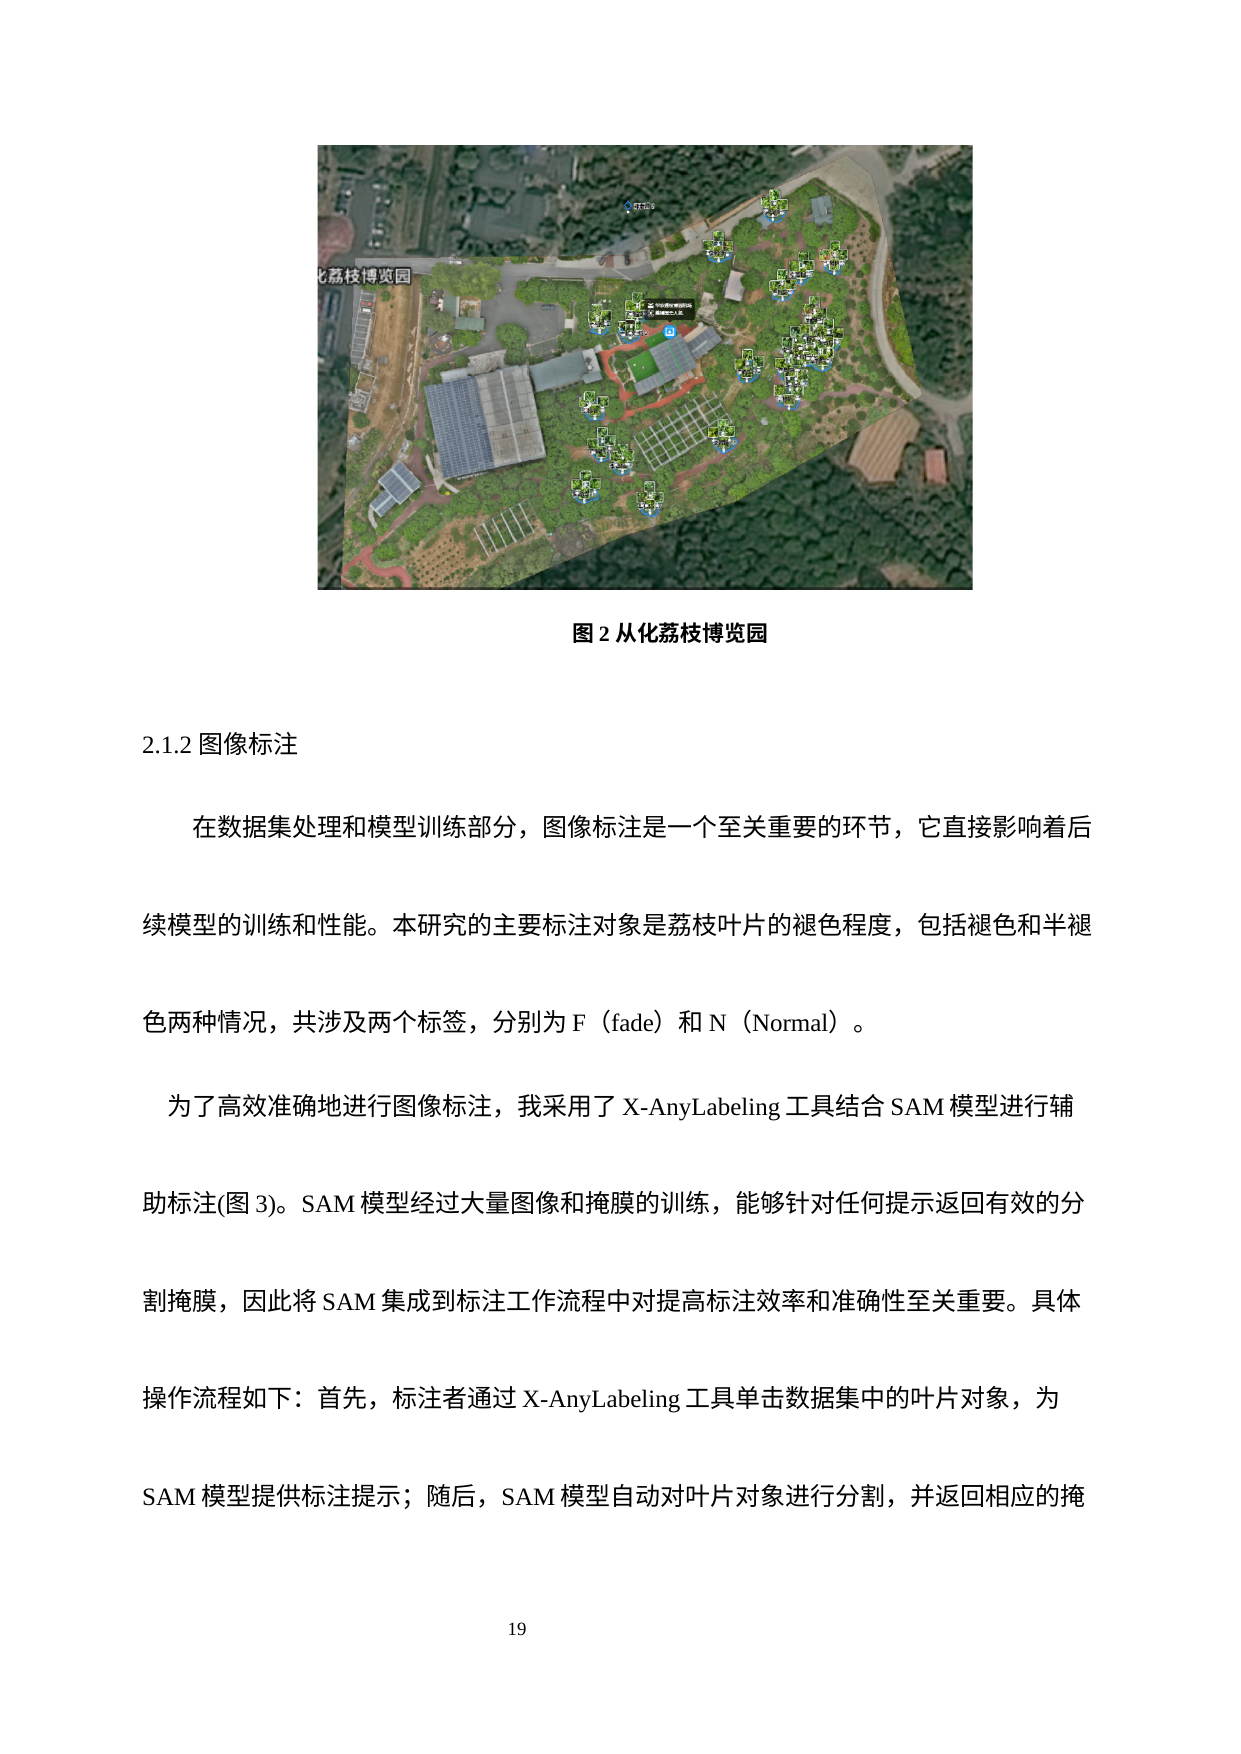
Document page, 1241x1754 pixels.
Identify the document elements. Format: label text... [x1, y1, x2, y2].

subtitle 2.1.2 图像标注 [142, 710, 1098, 775]
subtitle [142, 1072, 1098, 1527]
picture [317, 145, 973, 590]
subtitle 在数据集处理和模型训练部分，图像标注是一个至关重要的环节，它直接影响着后续模型的训练和性能。本研究的主要标注对象是荔枝叶片的褪色程度，包括褪色和半褪色两种情况，共涉及两个标签，分别为F（fade）和N（Normal）。 [142, 793, 1098, 1053]
text 图2 从化荔枝博览园 [242, 615, 1098, 648]
